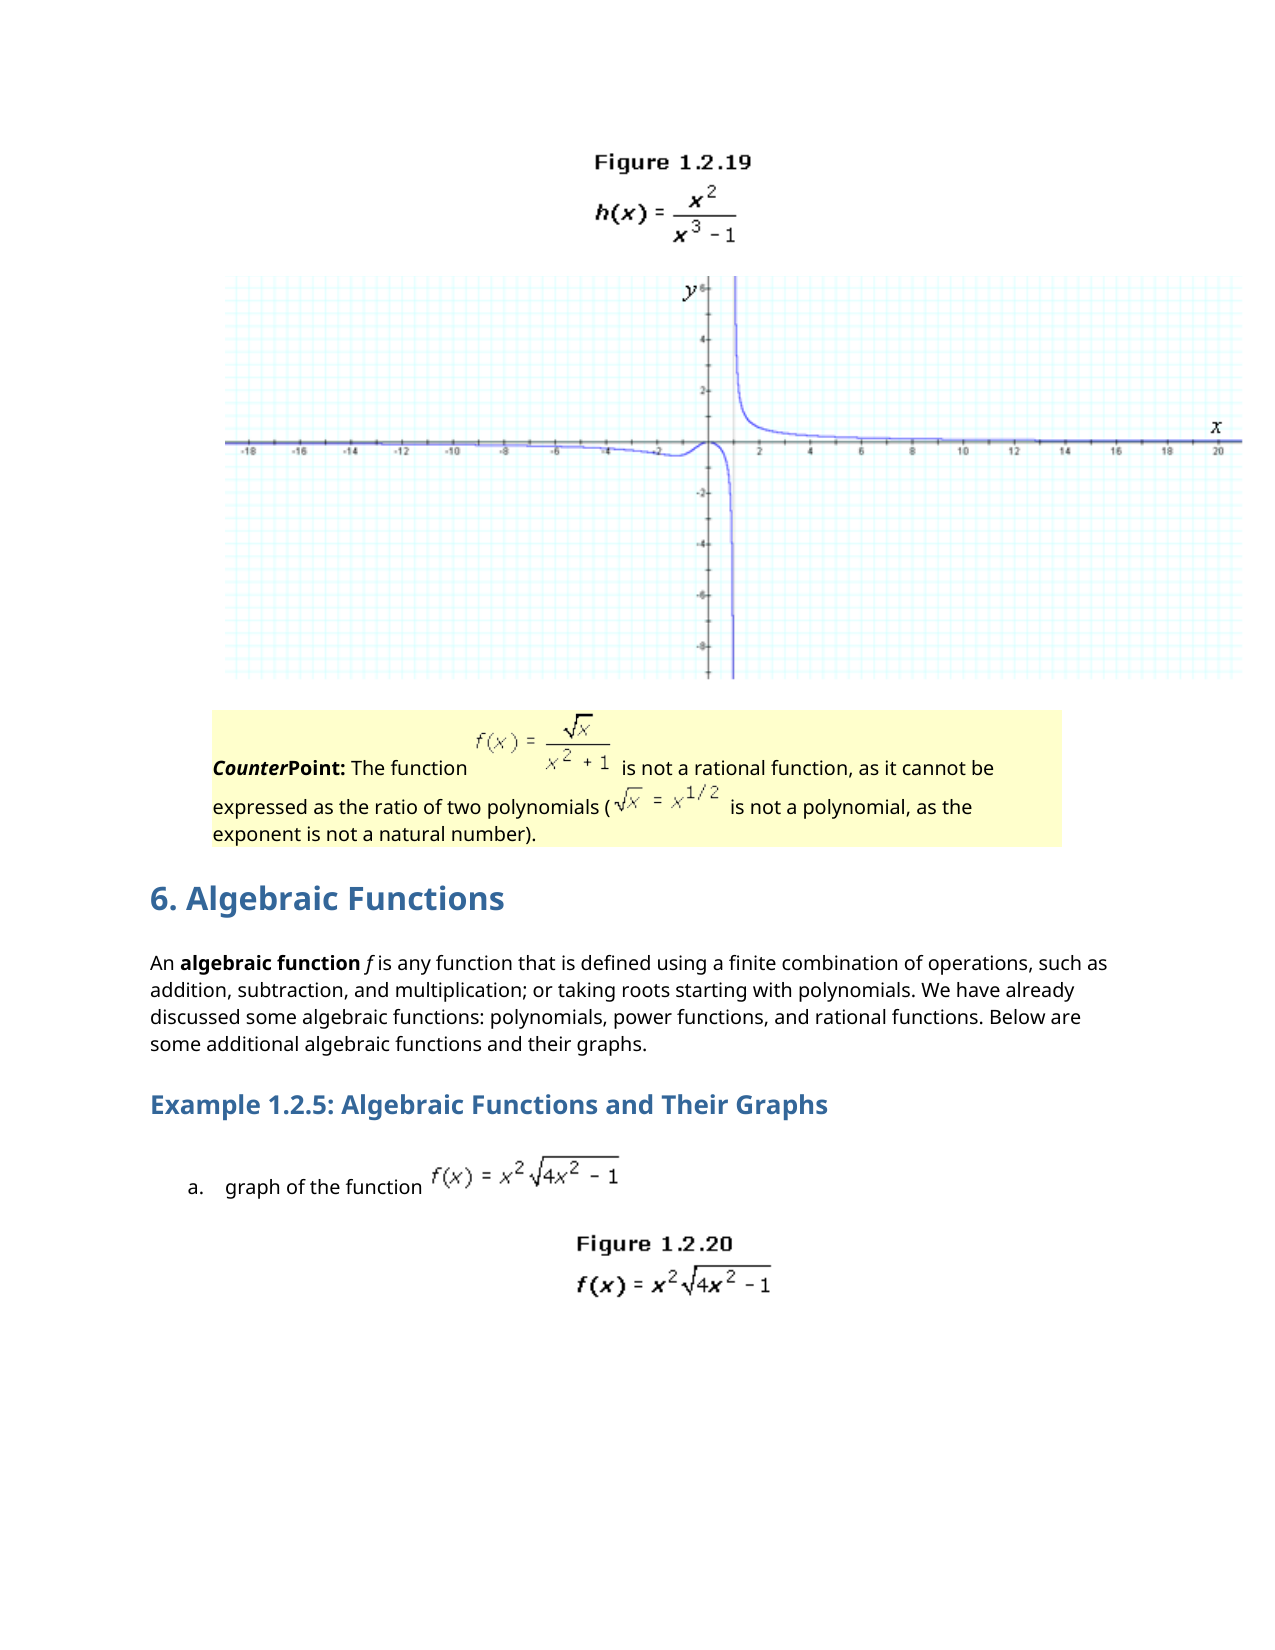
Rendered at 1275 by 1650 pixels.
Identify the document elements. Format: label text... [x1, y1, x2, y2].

picture [428, 1151, 624, 1195]
picture [593, 150, 757, 247]
picture [575, 1229, 775, 1302]
picture [472, 710, 617, 776]
text CounterPoint: The function is not a rational function, as it cannot be expressed as the ratio of two polynomials ( is not a polynomial, as the exponent is not a natural number). [212, 710, 1062, 847]
picture [610, 781, 725, 815]
picture [225, 276, 1244, 681]
text 6. Algebraic Functions [150, 876, 1125, 920]
text Example 1.2.5: Algebraic Functions and Their Graphs [150, 1086, 1125, 1122]
text An algebraic function f is any function that is defined using a finite combination of operations, such as addition, subtraction, and multiplication; or taking roots starting with polynomials. We have already discussed some algebraic functions: polynomials, power functions, and rational functions. Below are some additional algebraic functions and their graphs. [150, 949, 1125, 1057]
list graph of the function [187, 1151, 1125, 1201]
